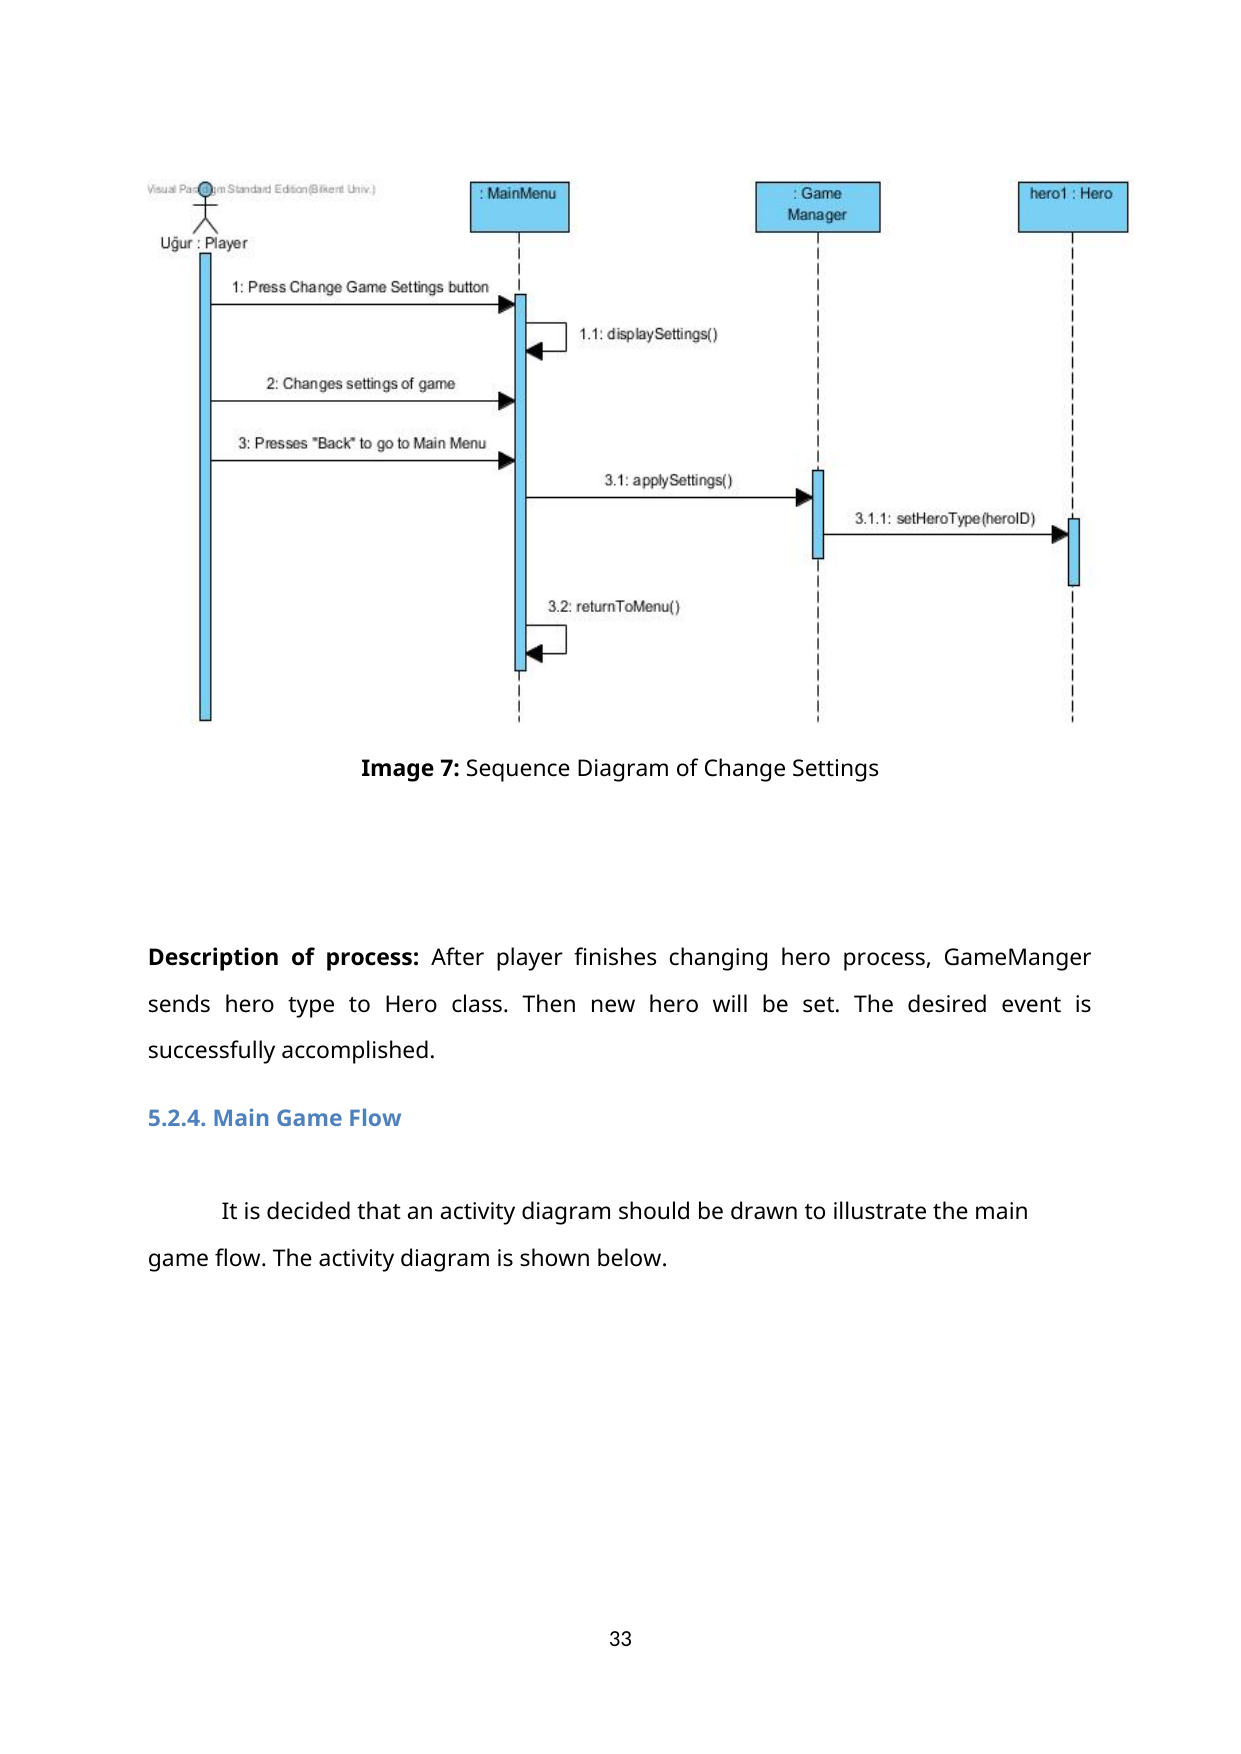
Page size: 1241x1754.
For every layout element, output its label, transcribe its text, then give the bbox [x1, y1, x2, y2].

text It is decided that an activity diagram should be drawn to illustrate the main game flow. The activity diagram is shown below. [148, 1195, 1093, 1273]
picture [147, 179, 1134, 727]
text Description of process: After player finishes changing hero process, GameManger sends hero type to Hero class. Then new hero will be set. The desired event is successfully accomplished. [148, 941, 1093, 1066]
text Image 7: Sequence Diagram of Change Settings [148, 752, 1093, 783]
subtitle 5.2.4. Main Game Flow [148, 1102, 1093, 1133]
